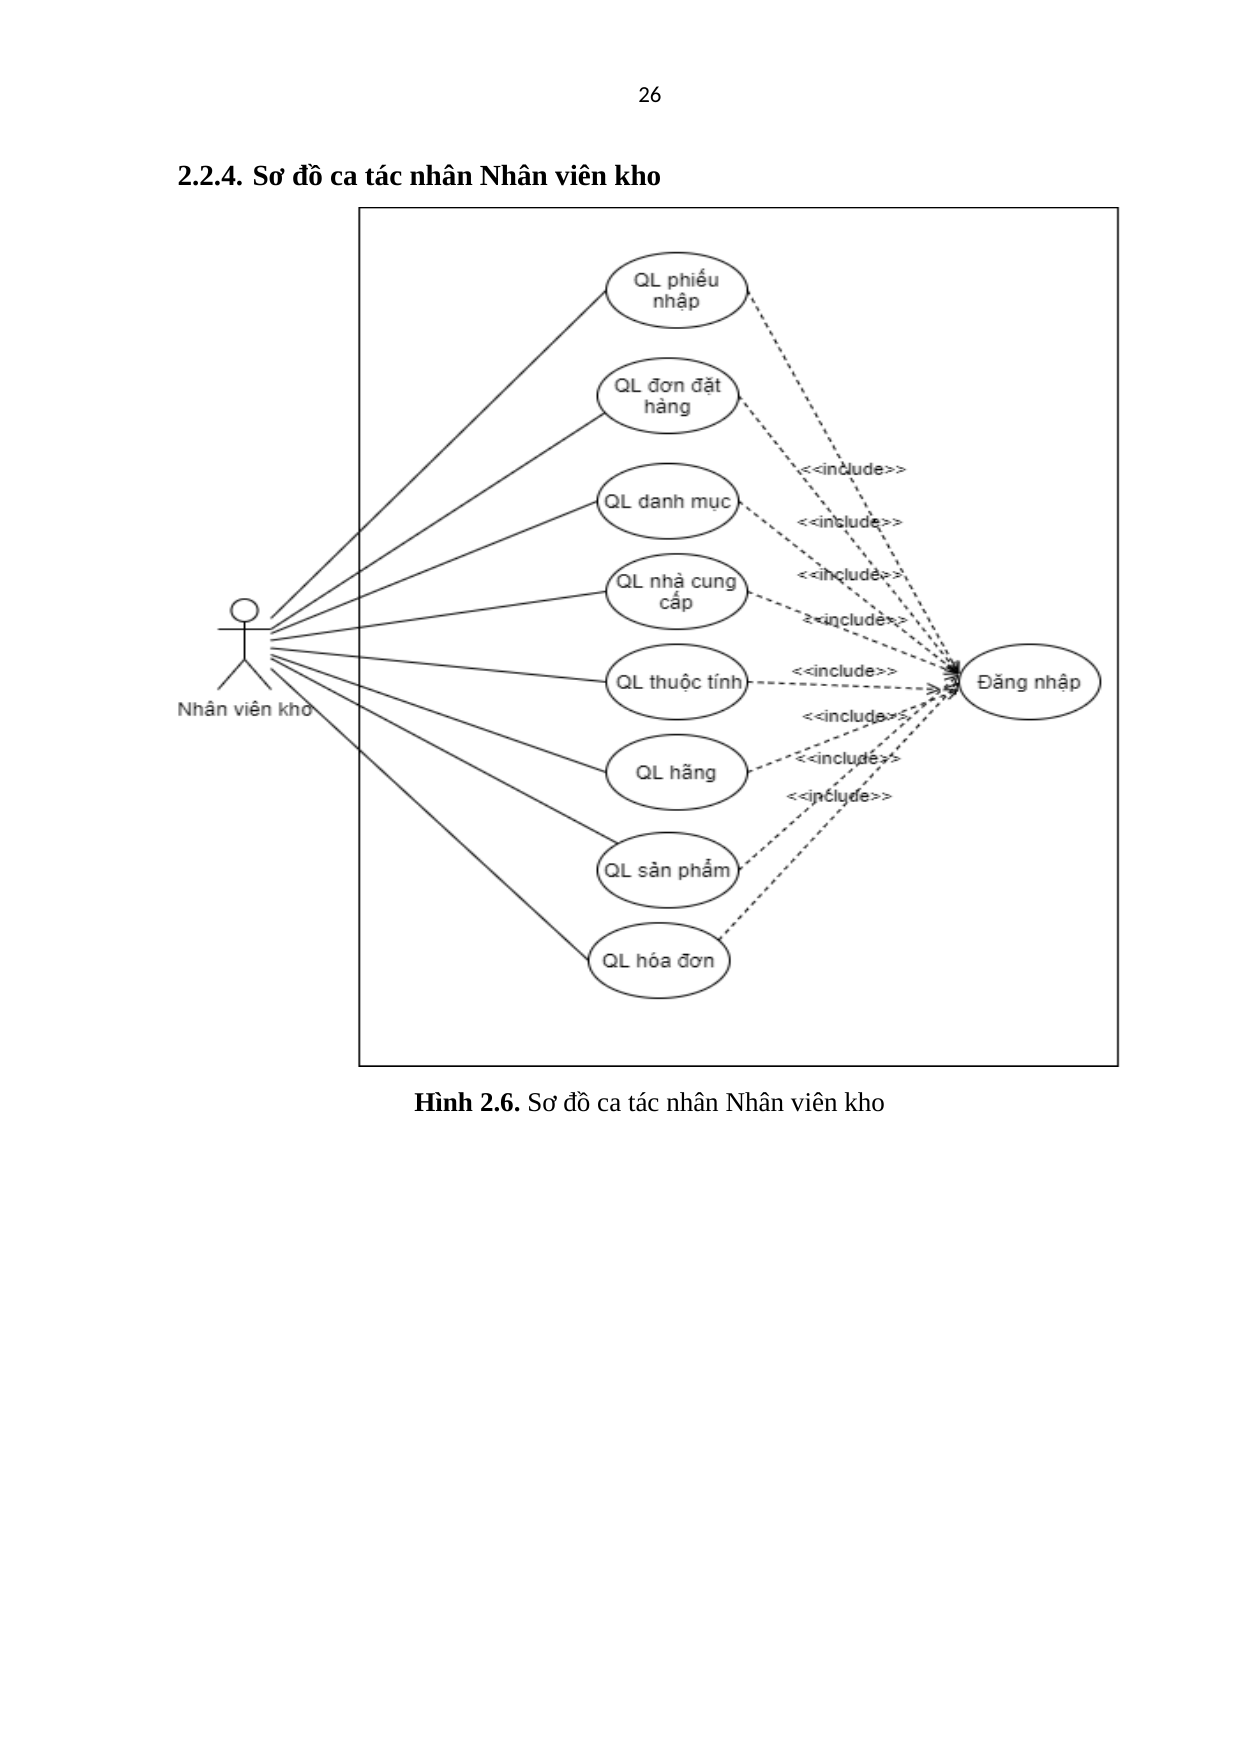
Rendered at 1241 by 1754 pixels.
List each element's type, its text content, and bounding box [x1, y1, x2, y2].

subtitle Sơ đồ ca tác nhân Nhân viên kho [177, 158, 1122, 192]
picture [177, 207, 1121, 1067]
